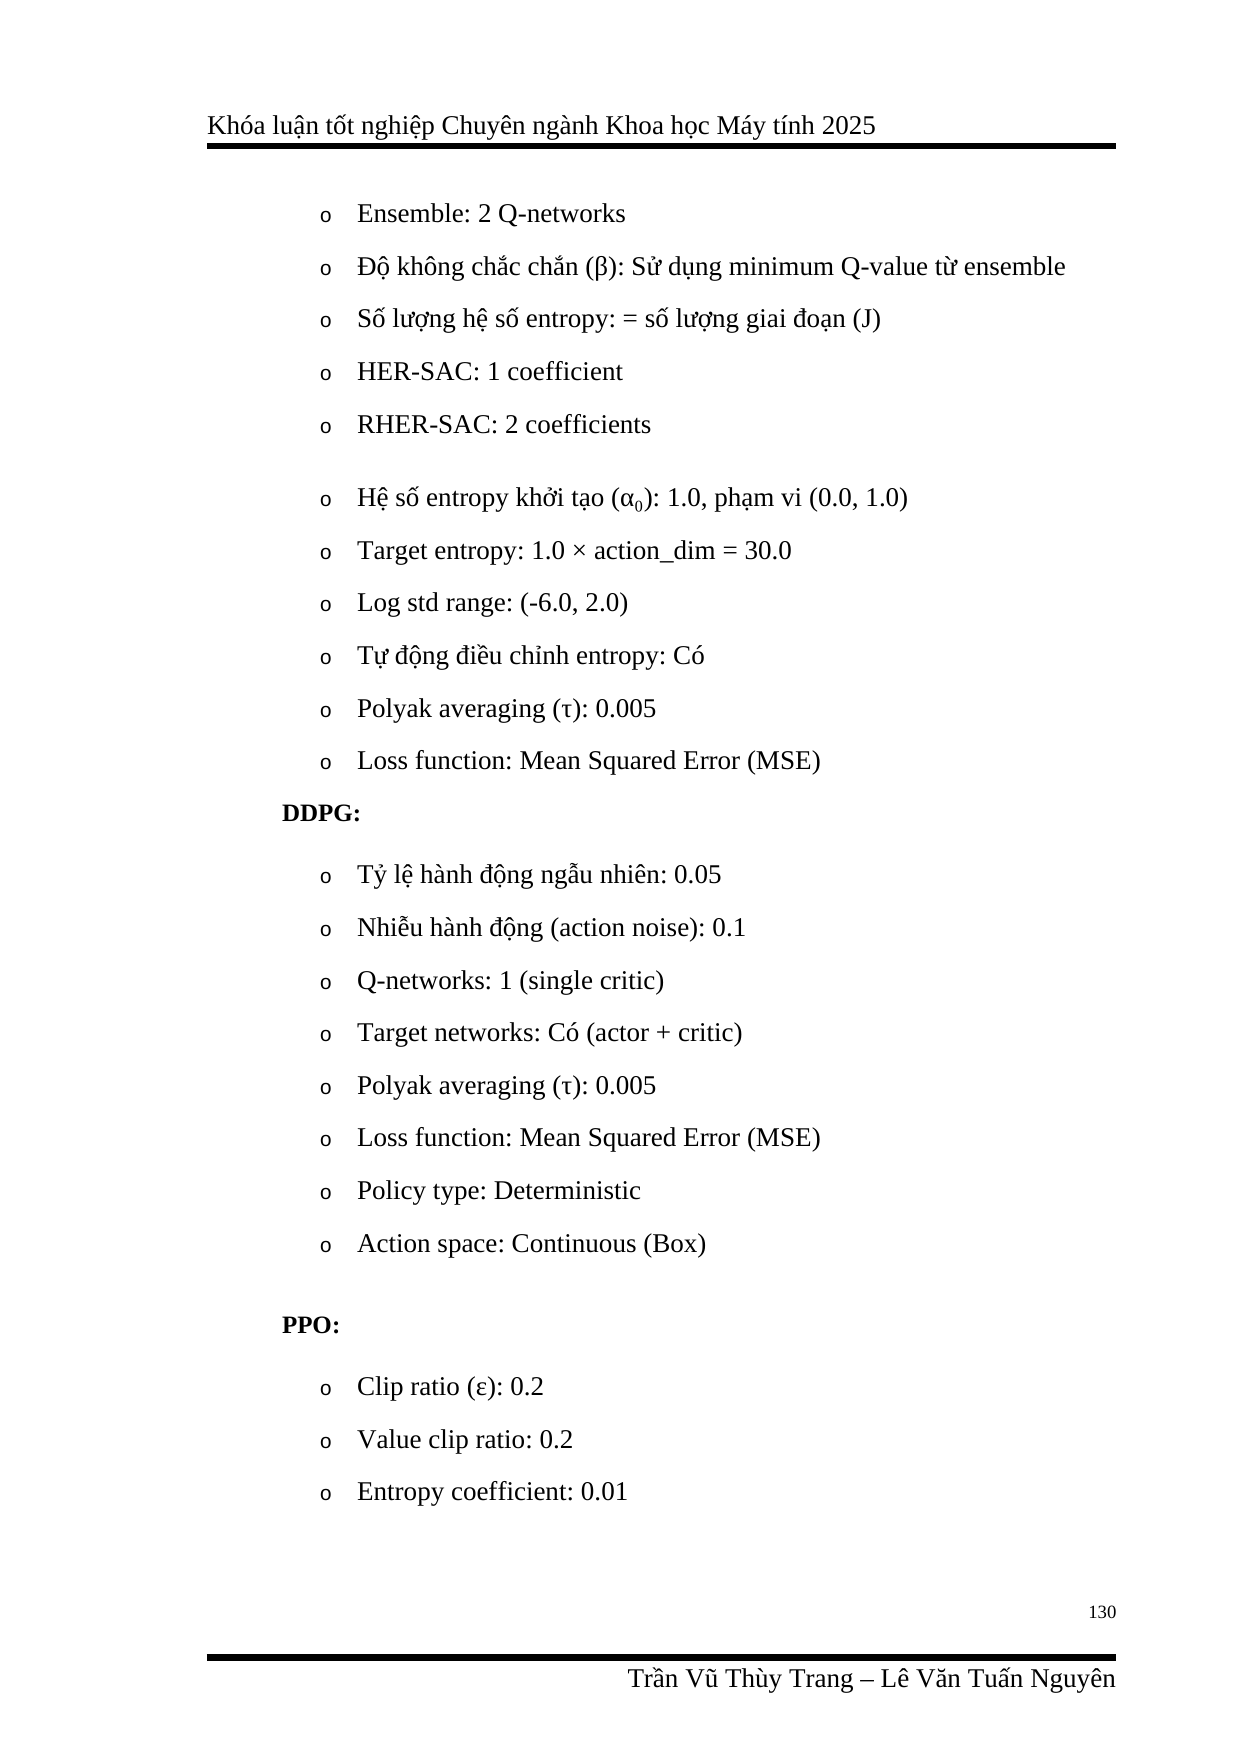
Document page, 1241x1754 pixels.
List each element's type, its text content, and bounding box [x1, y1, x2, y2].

list Loss function: Mean Squared Error (MSE) [319, 742, 1116, 778]
list HER-SAC: 1 coefficient [319, 353, 1116, 389]
list Value clip ratio: 0.2 [319, 1420, 1116, 1457]
text PPO: [282, 1306, 1116, 1343]
list Hệ số entropy khởi tạo (α₀): 1.0, phạm vi (0.0, 1.0) [319, 479, 1116, 516]
list Polyak averaging (τ): 0.005 [319, 689, 1116, 726]
list RHER-SAC: 2 coefficients [319, 405, 1116, 442]
list Tự động điều chỉnh entropy: Có [319, 636, 1116, 673]
list Target entropy: 1.0 × action_dim = 30.0 [319, 531, 1116, 568]
list Policy type: Deterministic [319, 1172, 1116, 1208]
list Entropy coefficient: 0.01 [319, 1473, 1116, 1510]
text DDPG: [282, 794, 1116, 831]
list Độ không chắc chắn (β): Sử dụng minimum Q-value từ ensemble [319, 247, 1116, 284]
list Ensemble: 2 Q-networks [319, 195, 1116, 232]
list Số lượng hệ số entropy: = số lượng giai đoạn (J) [319, 300, 1116, 337]
list Target networks: Có (actor + critic) [319, 1014, 1116, 1051]
list Log std range: (-6.0, 2.0) [319, 584, 1116, 621]
list Clip ratio (ε): 0.2 [319, 1368, 1116, 1404]
list Polyak averaging (τ): 0.005 [319, 1066, 1116, 1103]
list Action space: Continuous (Box) [319, 1224, 1116, 1261]
list Q-networks: 1 (single critic) [319, 961, 1116, 998]
list Loss function: Mean Squared Error (MSE) [319, 1119, 1116, 1156]
list Tỷ lệ hành động ngẫu nhiên: 0.05 [319, 856, 1116, 893]
list Nhiễu hành động (action noise): 0.1 [319, 908, 1116, 945]
